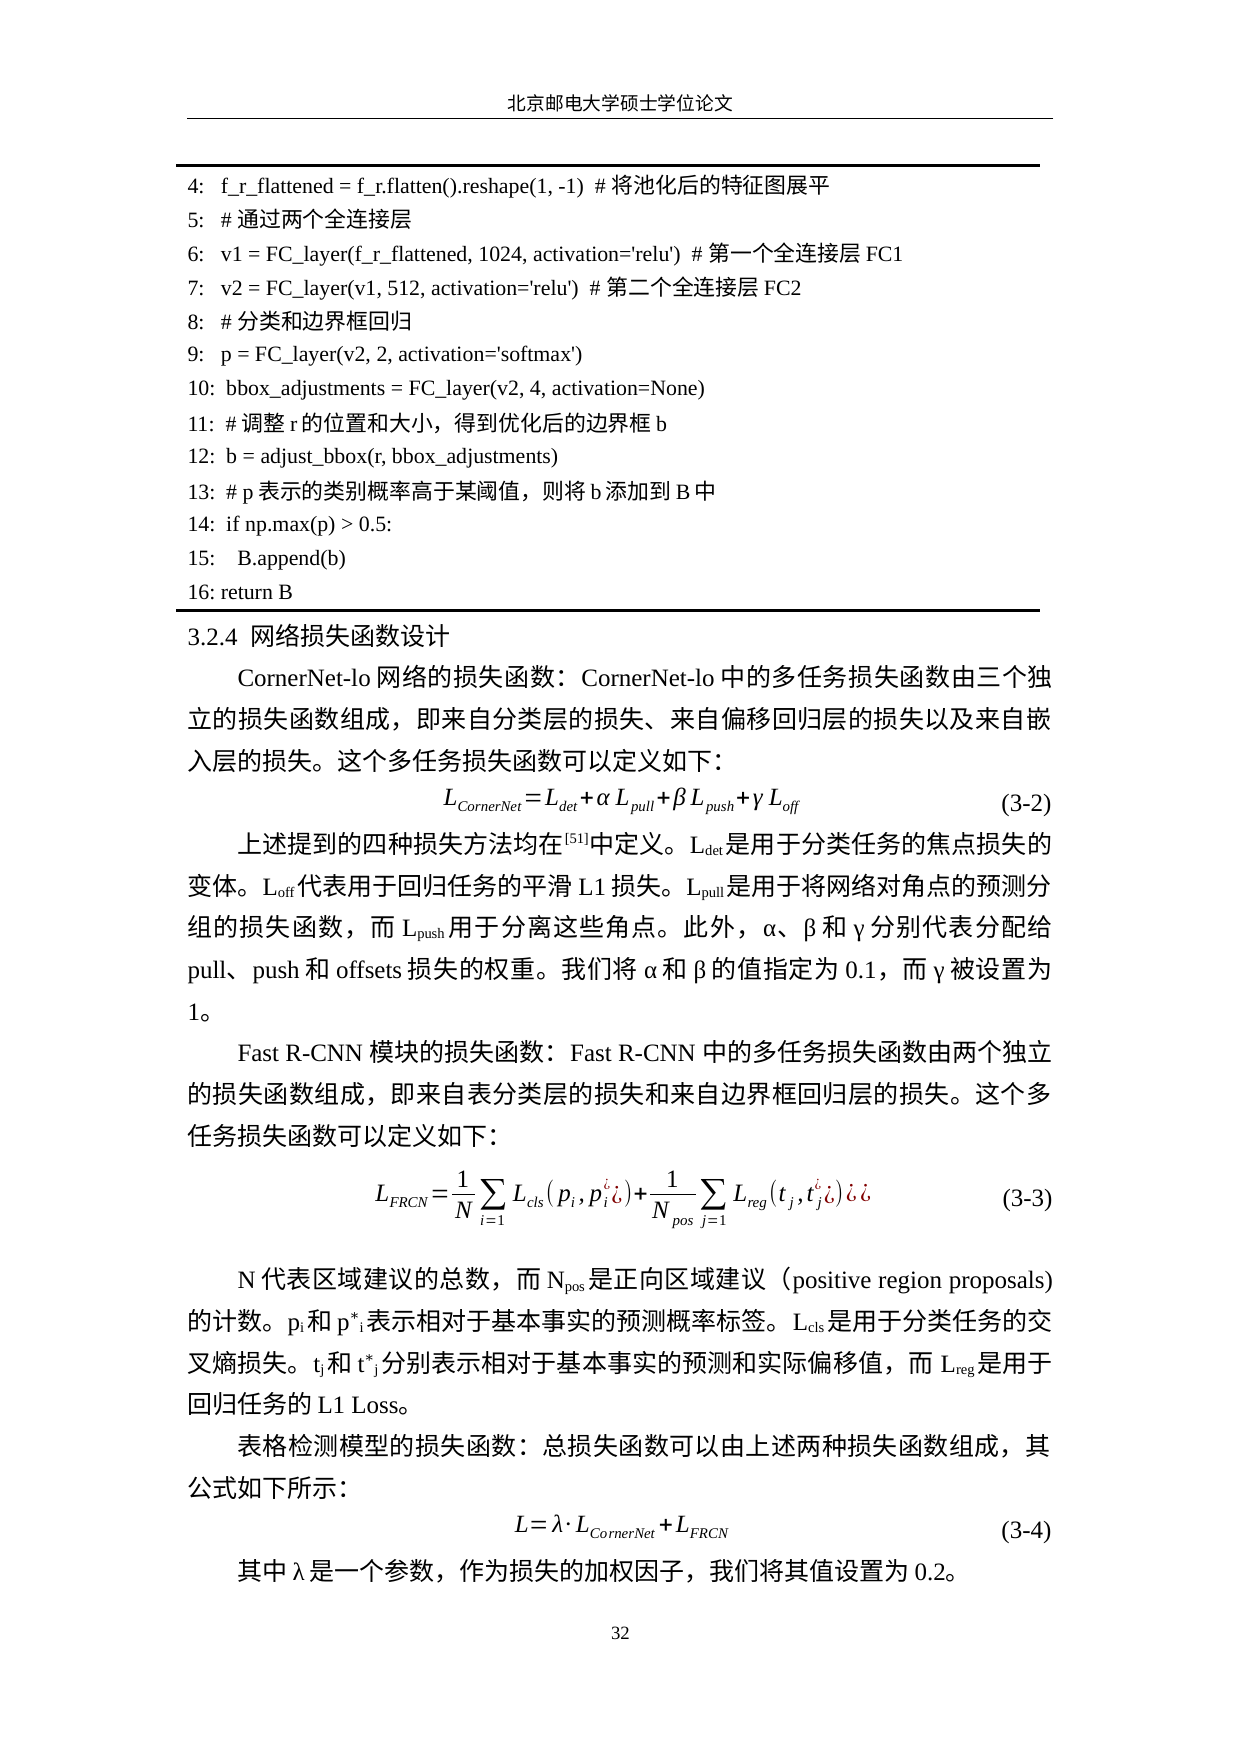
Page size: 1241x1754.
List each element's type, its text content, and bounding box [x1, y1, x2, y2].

text 表格检测模型的损失函数：总损失函数可以由上述两种损失函数组成，其公式如下所示： [187, 1422, 1053, 1505]
text (3-2) [187, 778, 1053, 820]
text (3-4) [187, 1505, 1053, 1547]
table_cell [176, 167, 1040, 608]
text (3-3) [187, 1166, 1053, 1228]
text 3.2.4 网络损失函数设计 [187, 612, 1053, 653]
text 上述提到的四种损失方法均在[51]中定义。Ldet是用于分类任务的焦点损失的变体。Loff代表用于回归任务的平滑L1损失。Lpull是用于将网络对角点的预测分组的损失函数，而Lpush用于分离这些角点。此外，α、β和γ分别代表分配给pull、push和offsets损失的权重。我们将α和β的值指定为0.1，而γ被设置为1。 [187, 820, 1053, 1028]
text Fast R-CNN 模块的损失函数：Fast R-CNN 中的多任务损失函数由两个独立的损失函数组成，即来自表分类层的损失和来自边界框回归层的损失。这个多任务损失函数可以定义如下： [187, 1028, 1053, 1153]
text 其中λ是一个参数，作为损失的加权因子，我们将其值设置为0.2。 [187, 1547, 1053, 1589]
text N代表区域建议的总数，而Npos是正向区域建议（positive region proposals)的计数。pi和p∗i表示相对于基本事实的预测概率标签。Lcls是用于分类任务的交叉熵损失。tj和t∗j分别表示相对于基本事实的预测和实际偏移值，而Lreg是用于回归任务的L1 Loss。 [187, 1255, 1053, 1422]
text CornerNet-lo网络的损失函数：CornerNet-lo中的多任务损失函数由三个独立的损失函数组成，即来自分类层的损失、来自偏移回归层的损失以及来自嵌入层的损失。这个多任务损失函数可以定义如下： [187, 653, 1053, 778]
